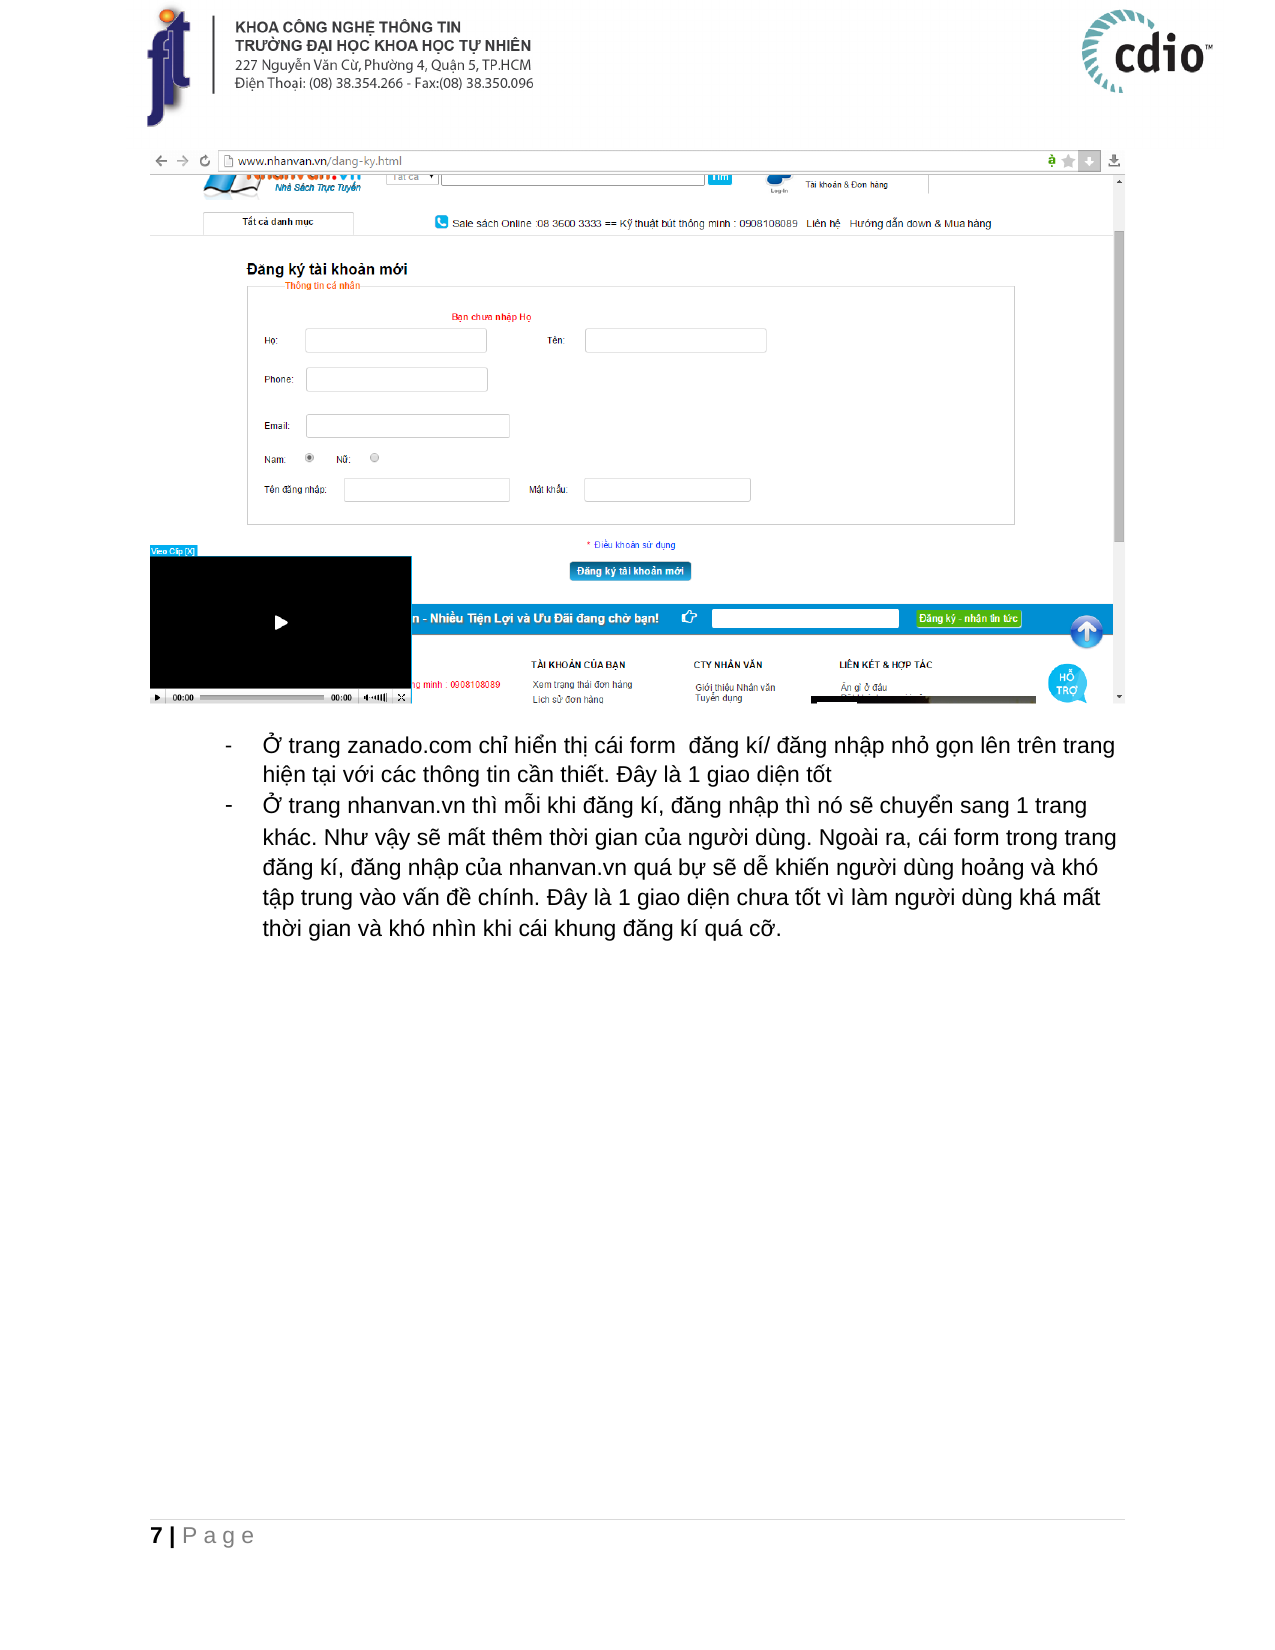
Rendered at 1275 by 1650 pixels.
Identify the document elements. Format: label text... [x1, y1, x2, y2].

picture [150, 150, 1125, 707]
picture [469, 614, 491, 625]
picture [609, 614, 632, 624]
picture [519, 616, 530, 624]
picture [578, 615, 605, 626]
list Ở trang nhanvan.vn thì mỗi khi đăng kí, đăng nhập thì nó sẽ chuyển sang 1 trang khác. Như vậy sẽ mất thêm thời gian của người dùng. Ngoài ra, cái form trong trang đăng kí, đăng nhập của nhanvan.vn quá bự sẽ dễ khiến người dùng hoảng và khó tập trung vào vấn đề chính. Đây là 1 giao diện chưa tốt vì làm người dùng khá mất thời gian và khó nhìn khi cái khung đăng kí quá cỡ. [225, 789, 1125, 941]
picture [534, 614, 551, 624]
picture [555, 614, 573, 624]
picture [503, 617, 514, 625]
list Ở trang zanado.com chỉ hiển thị cái form đăng kí/ đăng nhập nhỏ gọn lên trên trang hiện tại với các thông tin cần thiết. Đây là 1 giao diện tốt [225, 731, 1125, 787]
picture [432, 614, 463, 624]
picture [125, 0, 1224, 149]
picture [635, 614, 658, 625]
picture [713, 610, 898, 627]
picture [917, 611, 1021, 628]
picture [495, 614, 502, 624]
